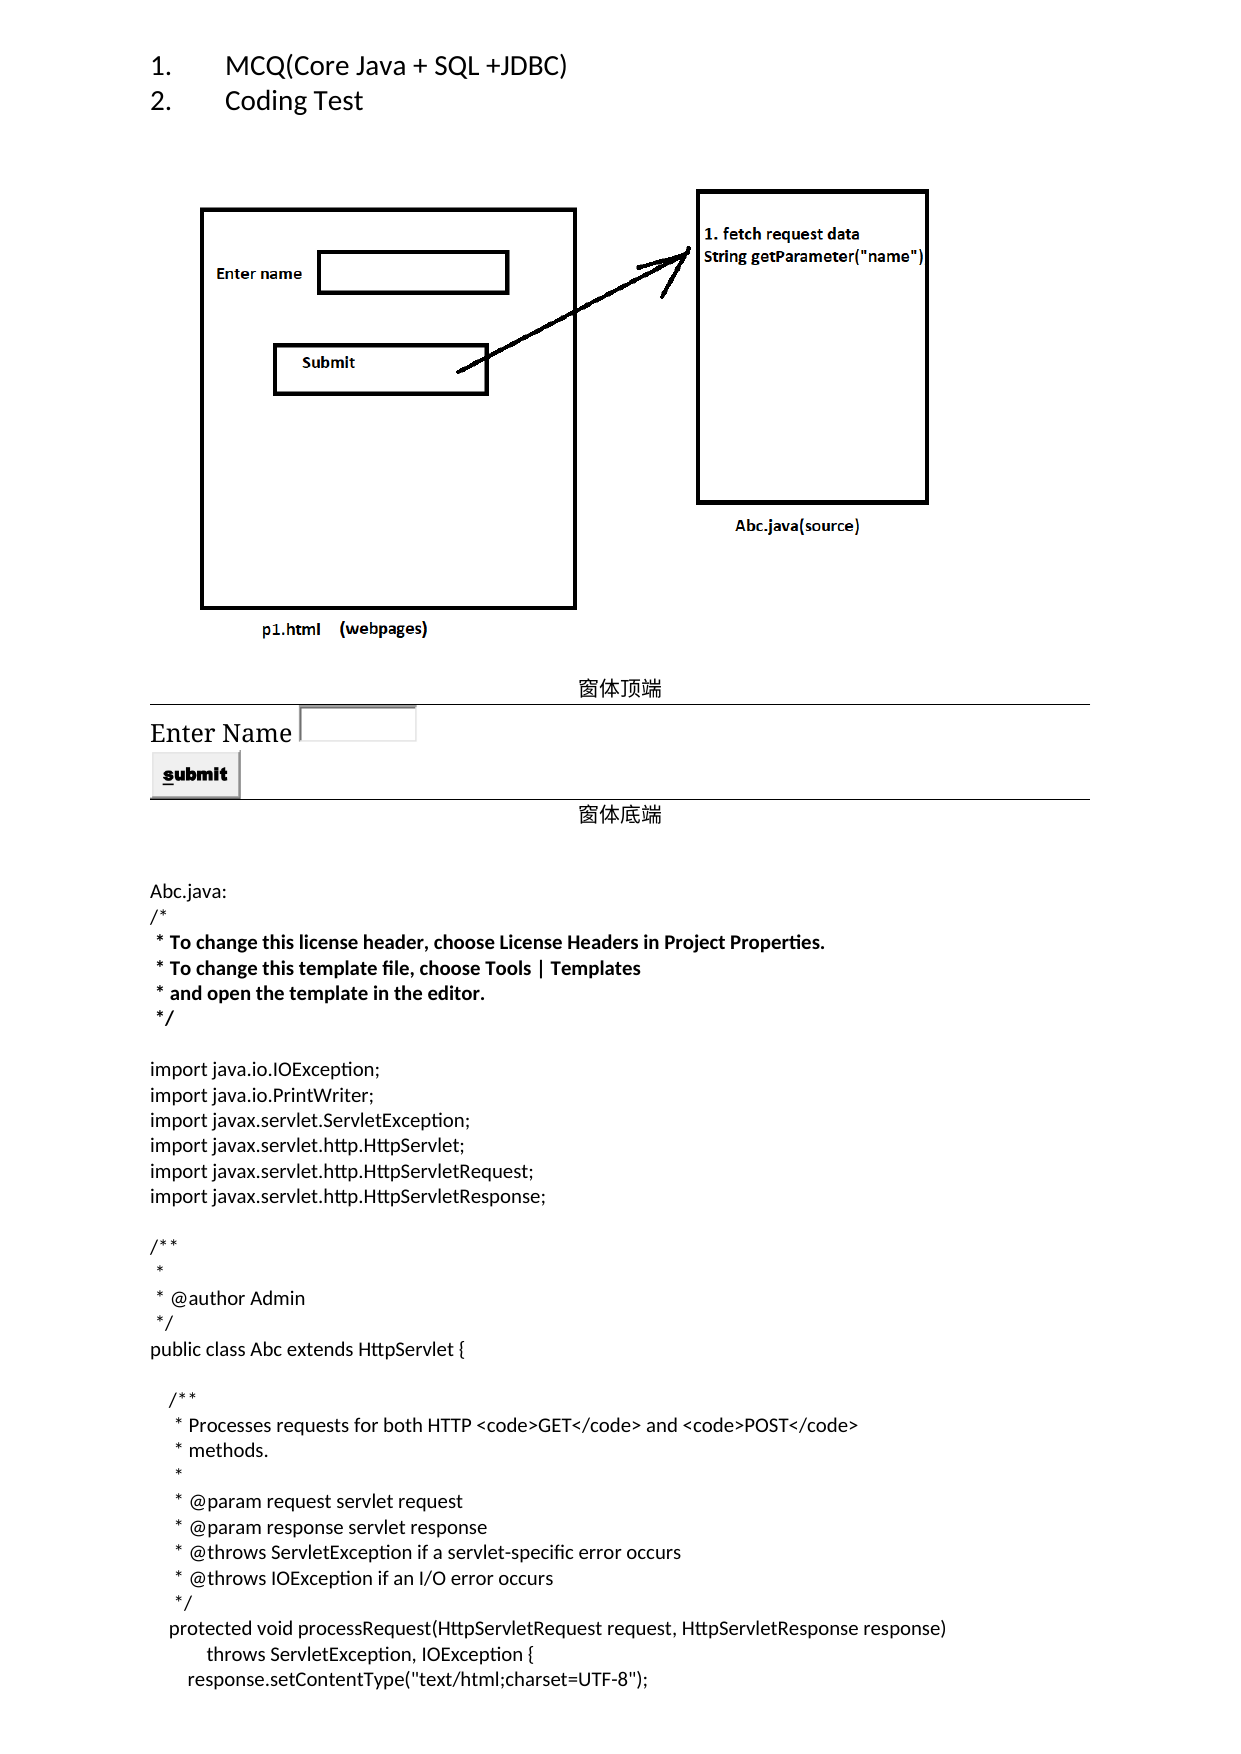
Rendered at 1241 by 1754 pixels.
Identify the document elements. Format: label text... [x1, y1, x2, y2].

text * and open the template in the editor. [150, 980, 1090, 1006]
text import javax.servlet.ServletException; [150, 1107, 1090, 1133]
text * methods. [150, 1438, 1090, 1463]
text * [150, 1463, 1090, 1488]
text Enter Name [150, 705, 1090, 798]
text * @param request servlet request [150, 1488, 1090, 1514]
text public class Abc extends HttpServlet { [150, 1336, 1090, 1361]
picture [150, 750, 241, 799]
text /* [150, 904, 1090, 929]
picture [298, 705, 418, 743]
text * To change this template file, choose Tools | Templates [150, 955, 1090, 980]
picture [150, 189, 1015, 651]
text /** [150, 1234, 1090, 1260]
text * @author Admin [150, 1285, 1090, 1311]
list MCQ(Core Java + SQL +JDBC) [150, 47, 1090, 82]
text import java.io.PrintWriter; [150, 1082, 1090, 1107]
text */ [150, 1590, 1090, 1616]
text */ [150, 1006, 1090, 1031]
text protected void processRequest(HttpServletRequest request, HttpServletResponse response) [150, 1616, 1090, 1641]
text /** [150, 1387, 1090, 1412]
text * @throws IOException if an I/O error occurs [150, 1565, 1090, 1590]
text Abc.java: [150, 878, 1090, 904]
text 窗体顶端 [150, 676, 1090, 704]
list Coding Test [150, 82, 1090, 118]
text import javax.servlet.http.HttpServletResponse; [150, 1183, 1090, 1209]
text import java.io.IOException; [150, 1056, 1090, 1082]
text 窗体底端 [150, 800, 1090, 828]
text * @throws ServletException if a servlet-specific error occurs [150, 1539, 1090, 1565]
text import javax.servlet.http.HttpServlet; [150, 1133, 1090, 1158]
text * @param response servlet response [150, 1514, 1090, 1539]
text * Processes requests for both HTTP <code>GET</code> and <code>POST</code> [150, 1412, 1090, 1438]
text * [150, 1260, 1090, 1285]
text import javax.servlet.http.HttpServletRequest; [150, 1158, 1090, 1183]
text * To change this license header, choose License Headers in Project Properties. [150, 929, 1090, 955]
text */ [150, 1311, 1090, 1336]
text response.setContentType("text/html;charset=UTF-8"); [150, 1666, 1090, 1692]
text throws ServletException, IOException { [150, 1641, 1090, 1666]
